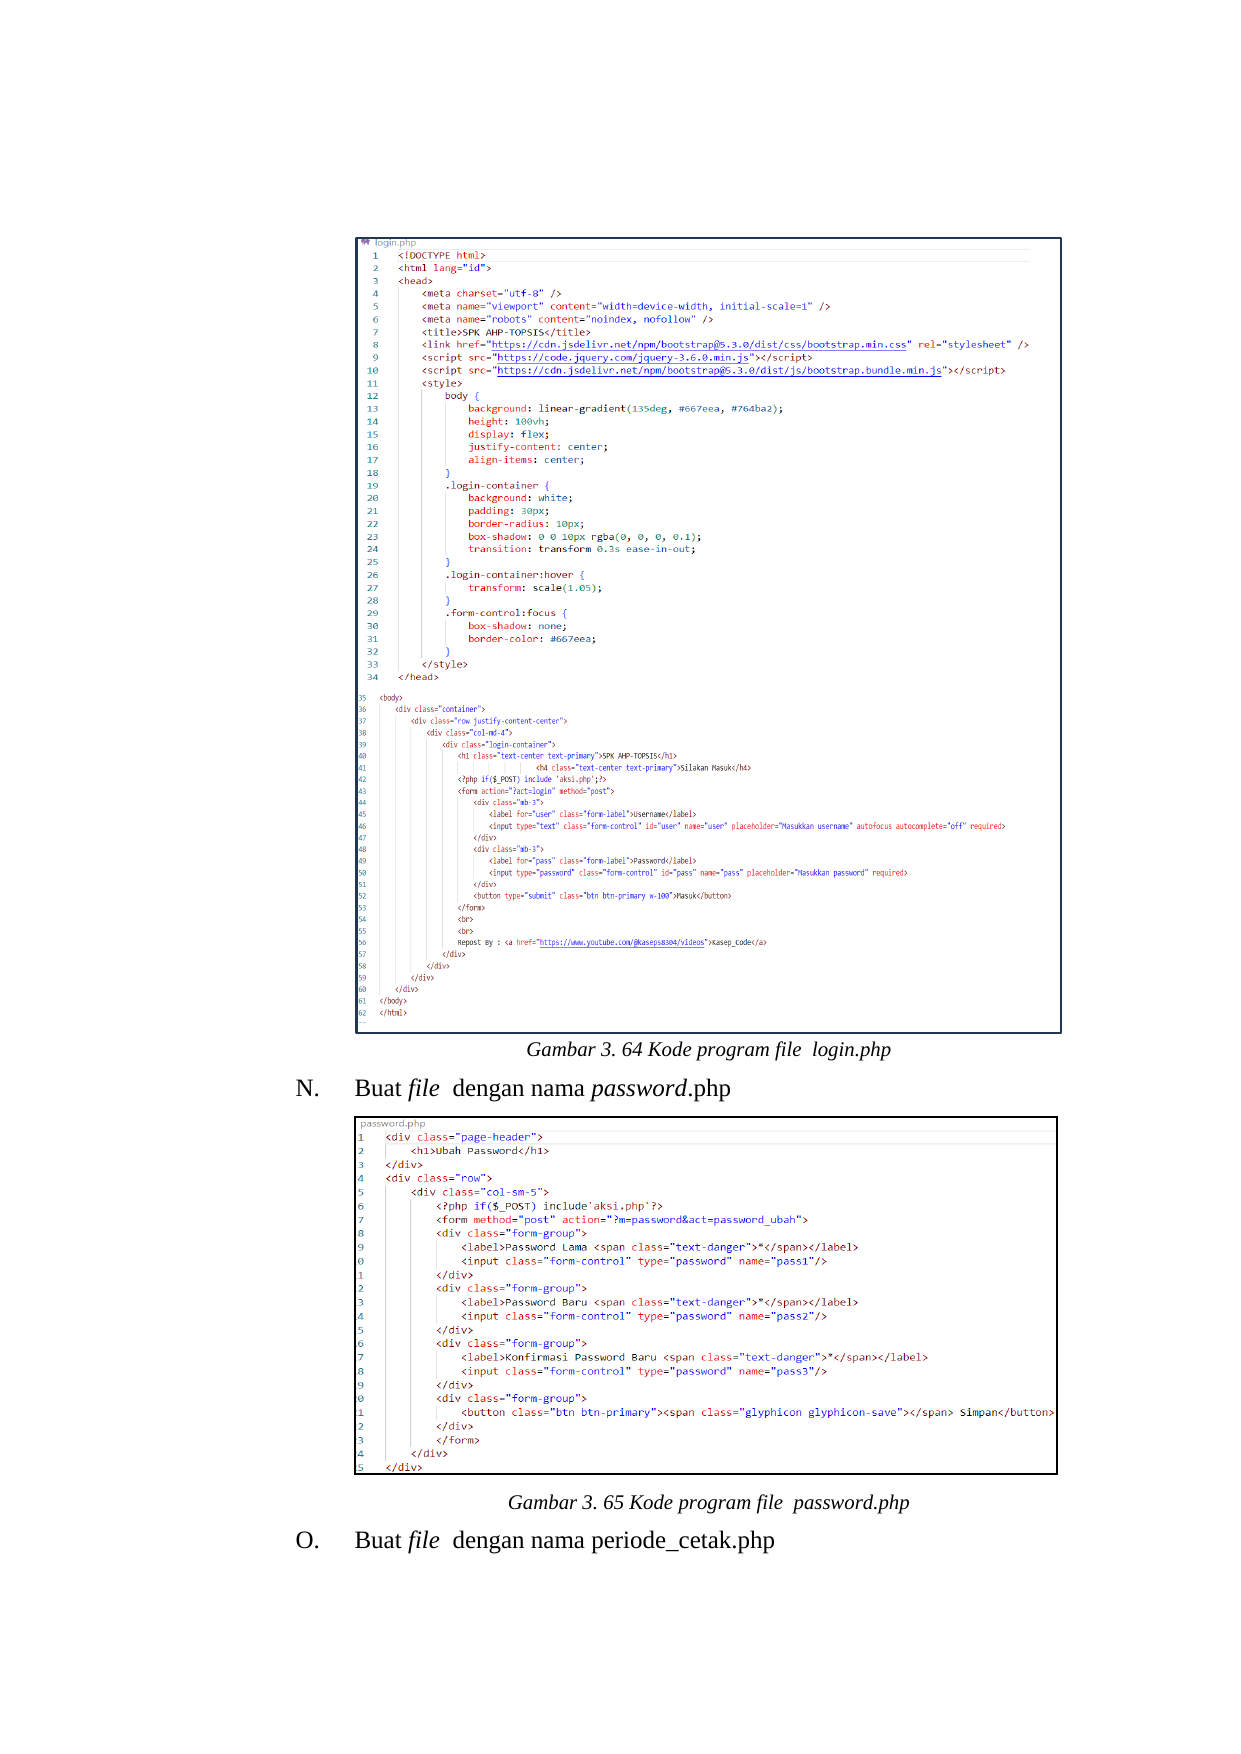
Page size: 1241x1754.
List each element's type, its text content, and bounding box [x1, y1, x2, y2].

picture [358, 693, 1007, 1023]
list O. Buat file dengan nama periode_cetak.php [295, 1526, 1063, 1554]
picture [358, 239, 1030, 680]
picture [354, 236, 1030, 680]
list N. Buat file dengan nama password.php [295, 1073, 1063, 1102]
picture [356, 1118, 1056, 1473]
text Gambar 3. 64 Kode program file login.php [236, 1037, 1063, 1061]
text Gambar 3. 65 Kode program file password.php [236, 1489, 1063, 1514]
